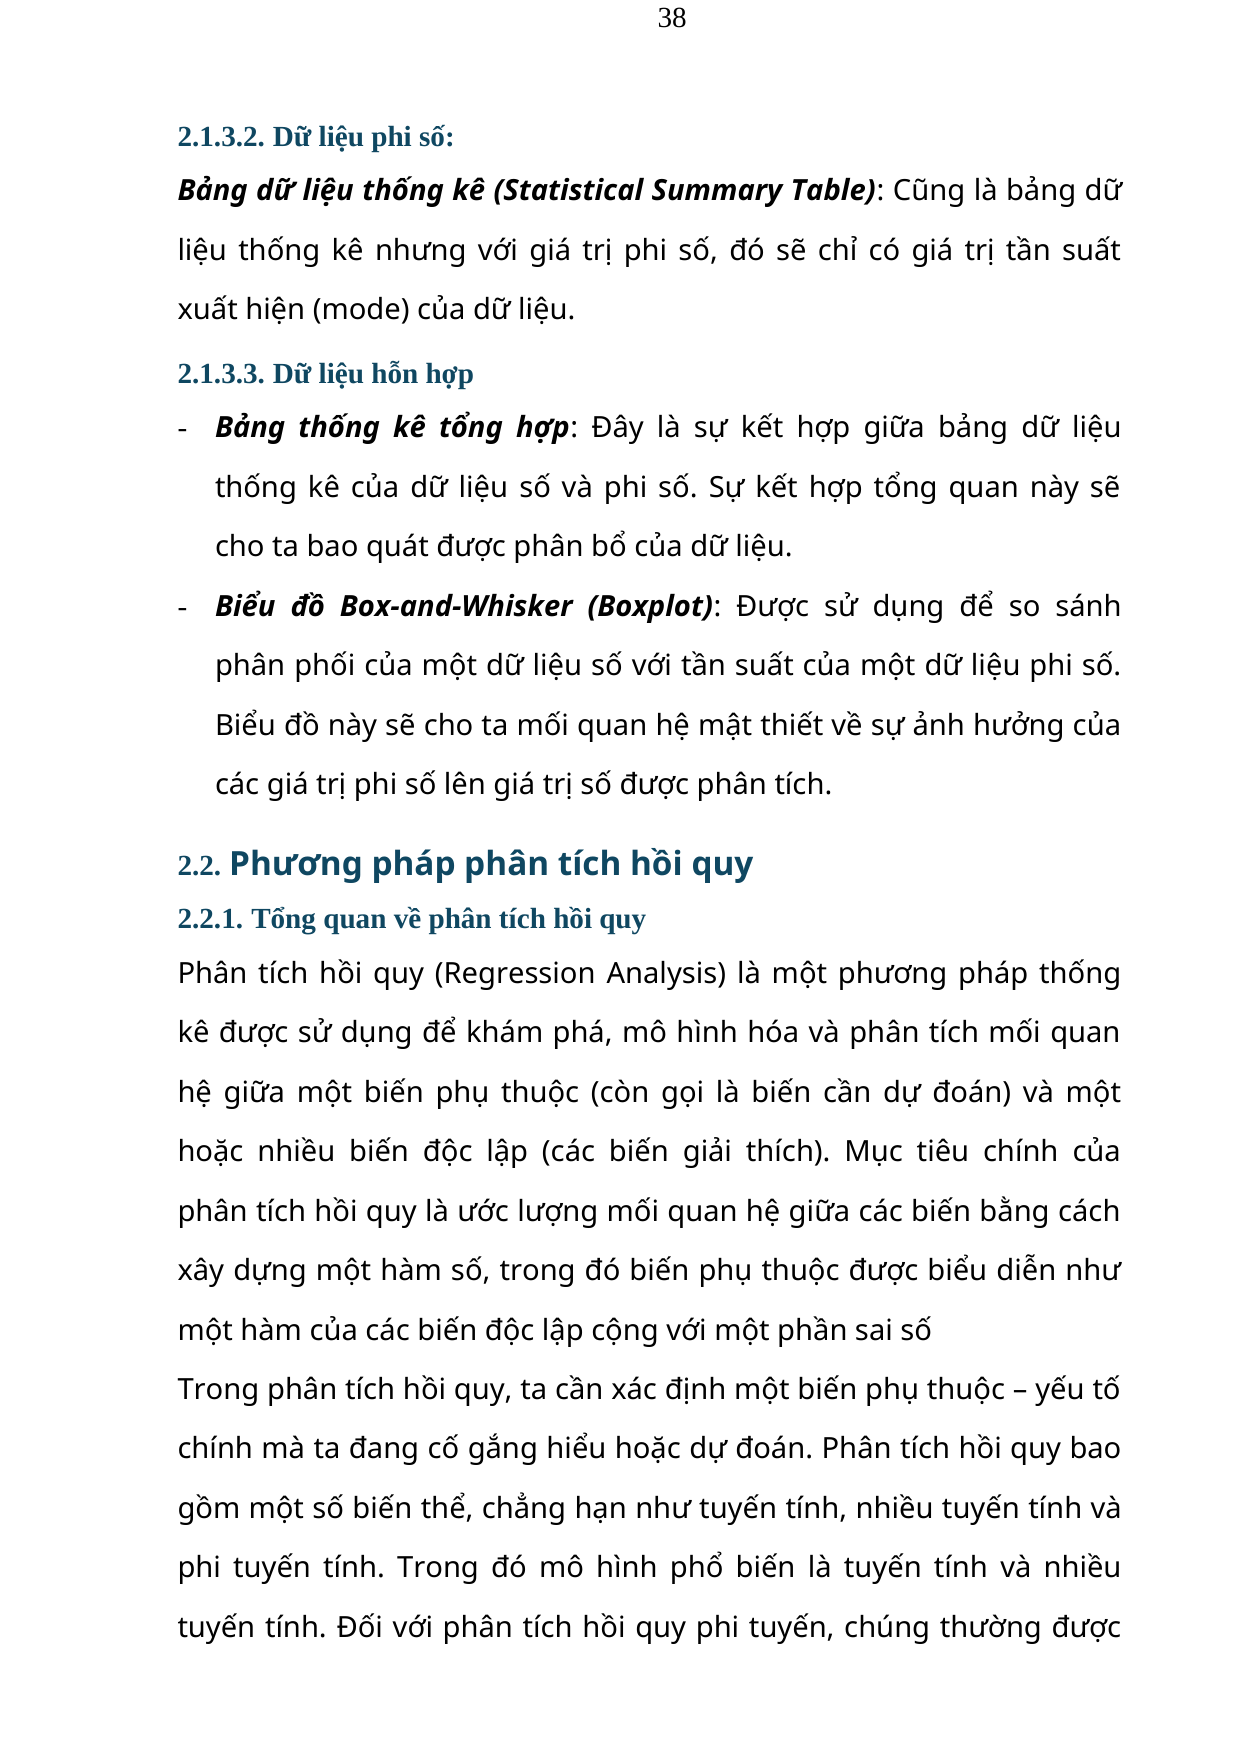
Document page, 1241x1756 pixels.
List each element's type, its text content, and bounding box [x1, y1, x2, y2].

subtitle Dữ liệu phi số: [177, 119, 1181, 152]
text Phân tích hồi quy (Regression Analysis) là một phương pháp thống kê được sử dụng để khám phá, mô hình hóa và phân tích mối quan hệ giữa một biến phụ thuộc (còn gọi là biến cần dự đoán) và một hoặc nhiều biến độc lập (các biến giải thích). Mục tiêu chính của phân tích hồi quy là ước lượng mối quan hệ giữa các biến bằng cách xây dựng một hàm số, trong đó biến phụ thuộc được biểu diễn như một hàm của các biến độc lập cộng với một phần sai số [177, 952, 1122, 1348]
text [177, 1368, 1123, 1646]
text Bảng dữ liệu thống kê (Statistical Summary Table): Cũng là bảng dữ liệu thống kê nhưng với giá trị phi số, đó sẽ chỉ có giá trị tần suất xuất hiện (mode) của dữ liệu. [177, 169, 1122, 328]
list Biểu đồ Box-and-Whisker (Boxplot): Được sử dụng để so sánh phân phối của một dữ liệu số với tần suất của một dữ liệu phi số. Biểu đồ này sẽ cho ta mối quan hệ mật thiết về sự ảnh hưởng của các giá trị phi số lên giá trị số được phân tích. [177, 585, 1122, 803]
subtitle Tổng quan về phân tích hồi quy [177, 902, 1181, 935]
subtitle Dữ liệu hỗn hợp [177, 356, 1181, 389]
list Bảng thống kê tổng hợp: Đây là sự kết hợp giữa bảng dữ liệu thống kê của dữ liệu số và phi số. Sự kết hợp tổng quan này sẽ cho ta bao quát được phân bổ của dữ liệu. [177, 407, 1122, 565]
subtitle Phương pháp phân tích hồi quy [177, 839, 1181, 885]
